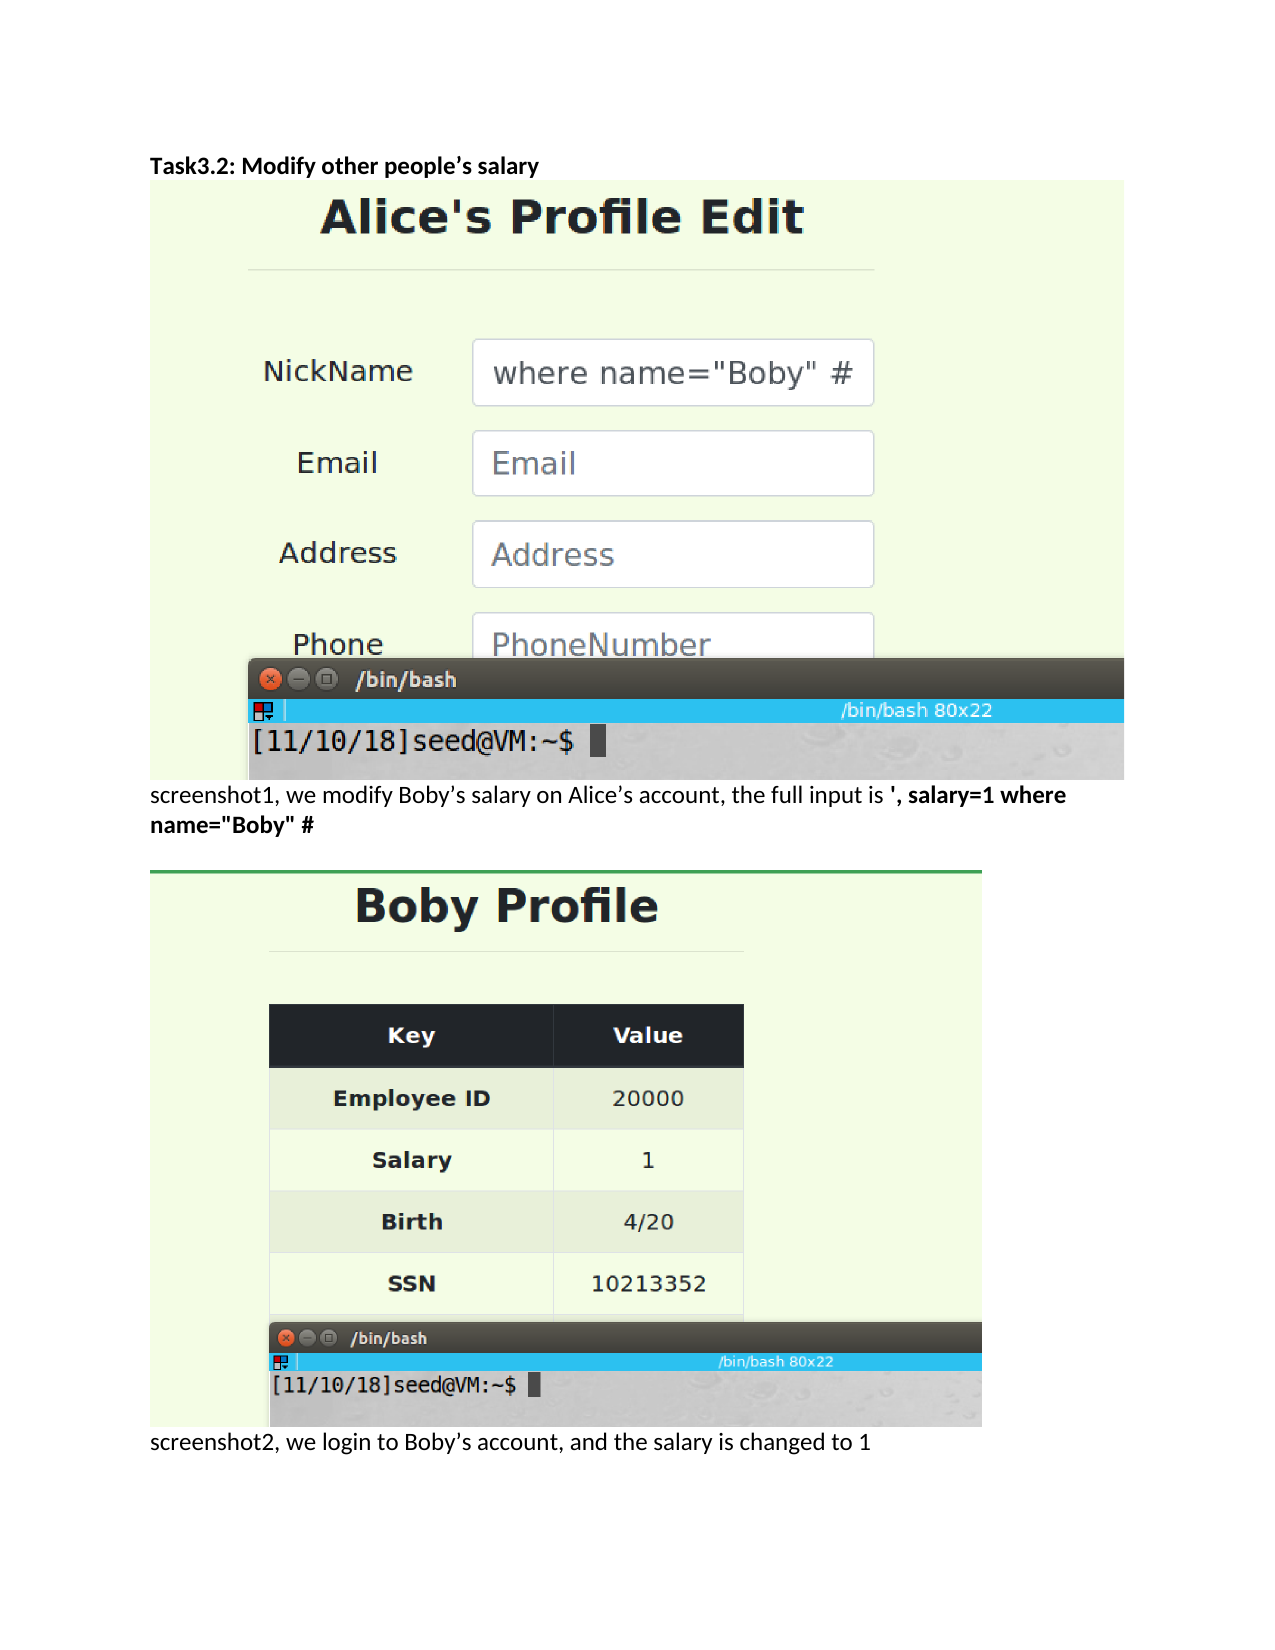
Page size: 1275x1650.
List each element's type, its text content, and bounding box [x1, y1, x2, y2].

picture [150, 180, 1125, 780]
text Task3.2: Modify other people’s salary [150, 150, 1125, 180]
text screenshot1, we modify Boby’s salary on Alice’s account, the full input is ', salary=1 where name="Boby" # [150, 780, 1125, 840]
picture [150, 870, 982, 1427]
text screenshot2, we login to Boby’s account, and the salary is changed to 1 [150, 1426, 1125, 1457]
